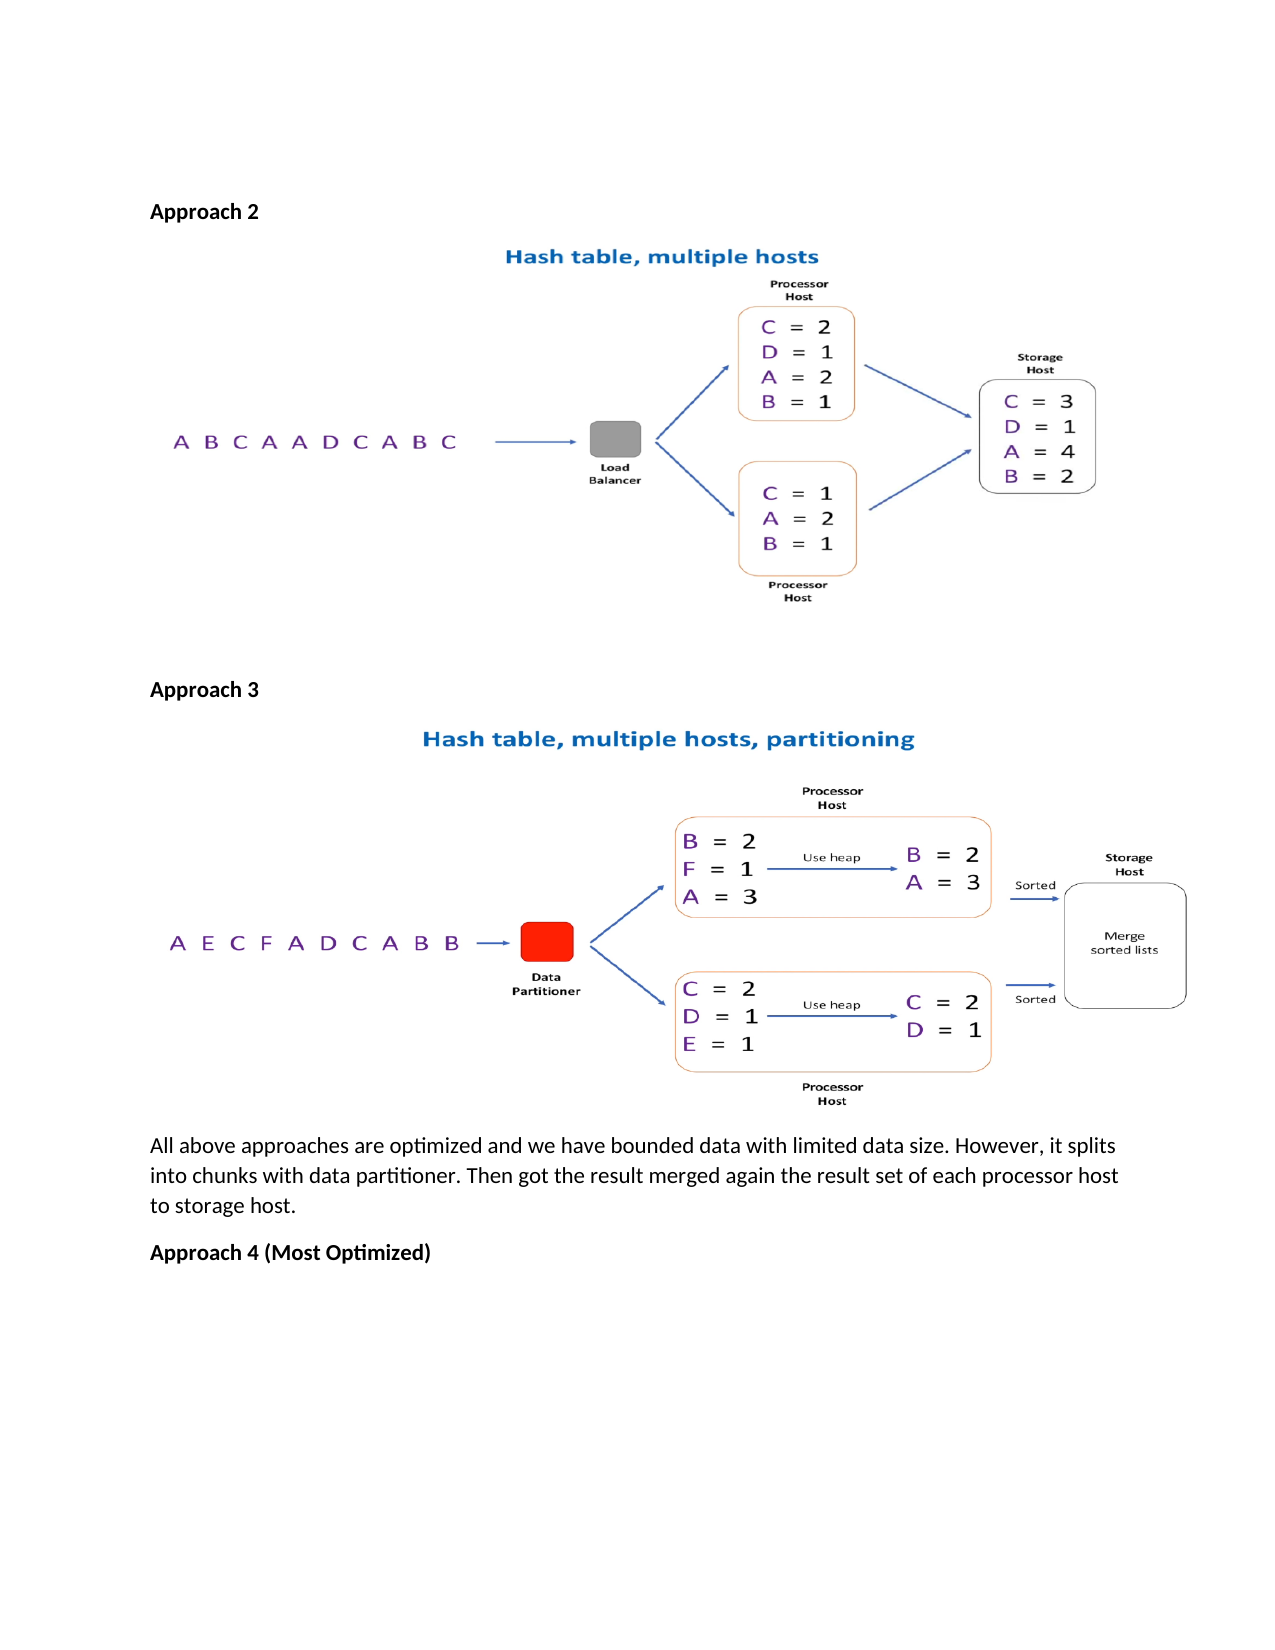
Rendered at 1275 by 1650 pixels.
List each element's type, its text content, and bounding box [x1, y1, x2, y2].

text Approach 2 [150, 197, 1125, 225]
text Approach 4 (Most Optimized) [150, 1238, 1125, 1266]
text All above approaches are optimized and we have bounded data with limited data size. However, it splits into chunks with data partitioner. Then got the result merged again the result set of each processor host to storage host. [150, 1131, 1125, 1219]
picture [150, 722, 1190, 1113]
text Approach 3 [150, 675, 1125, 703]
picture [150, 243, 1125, 610]
